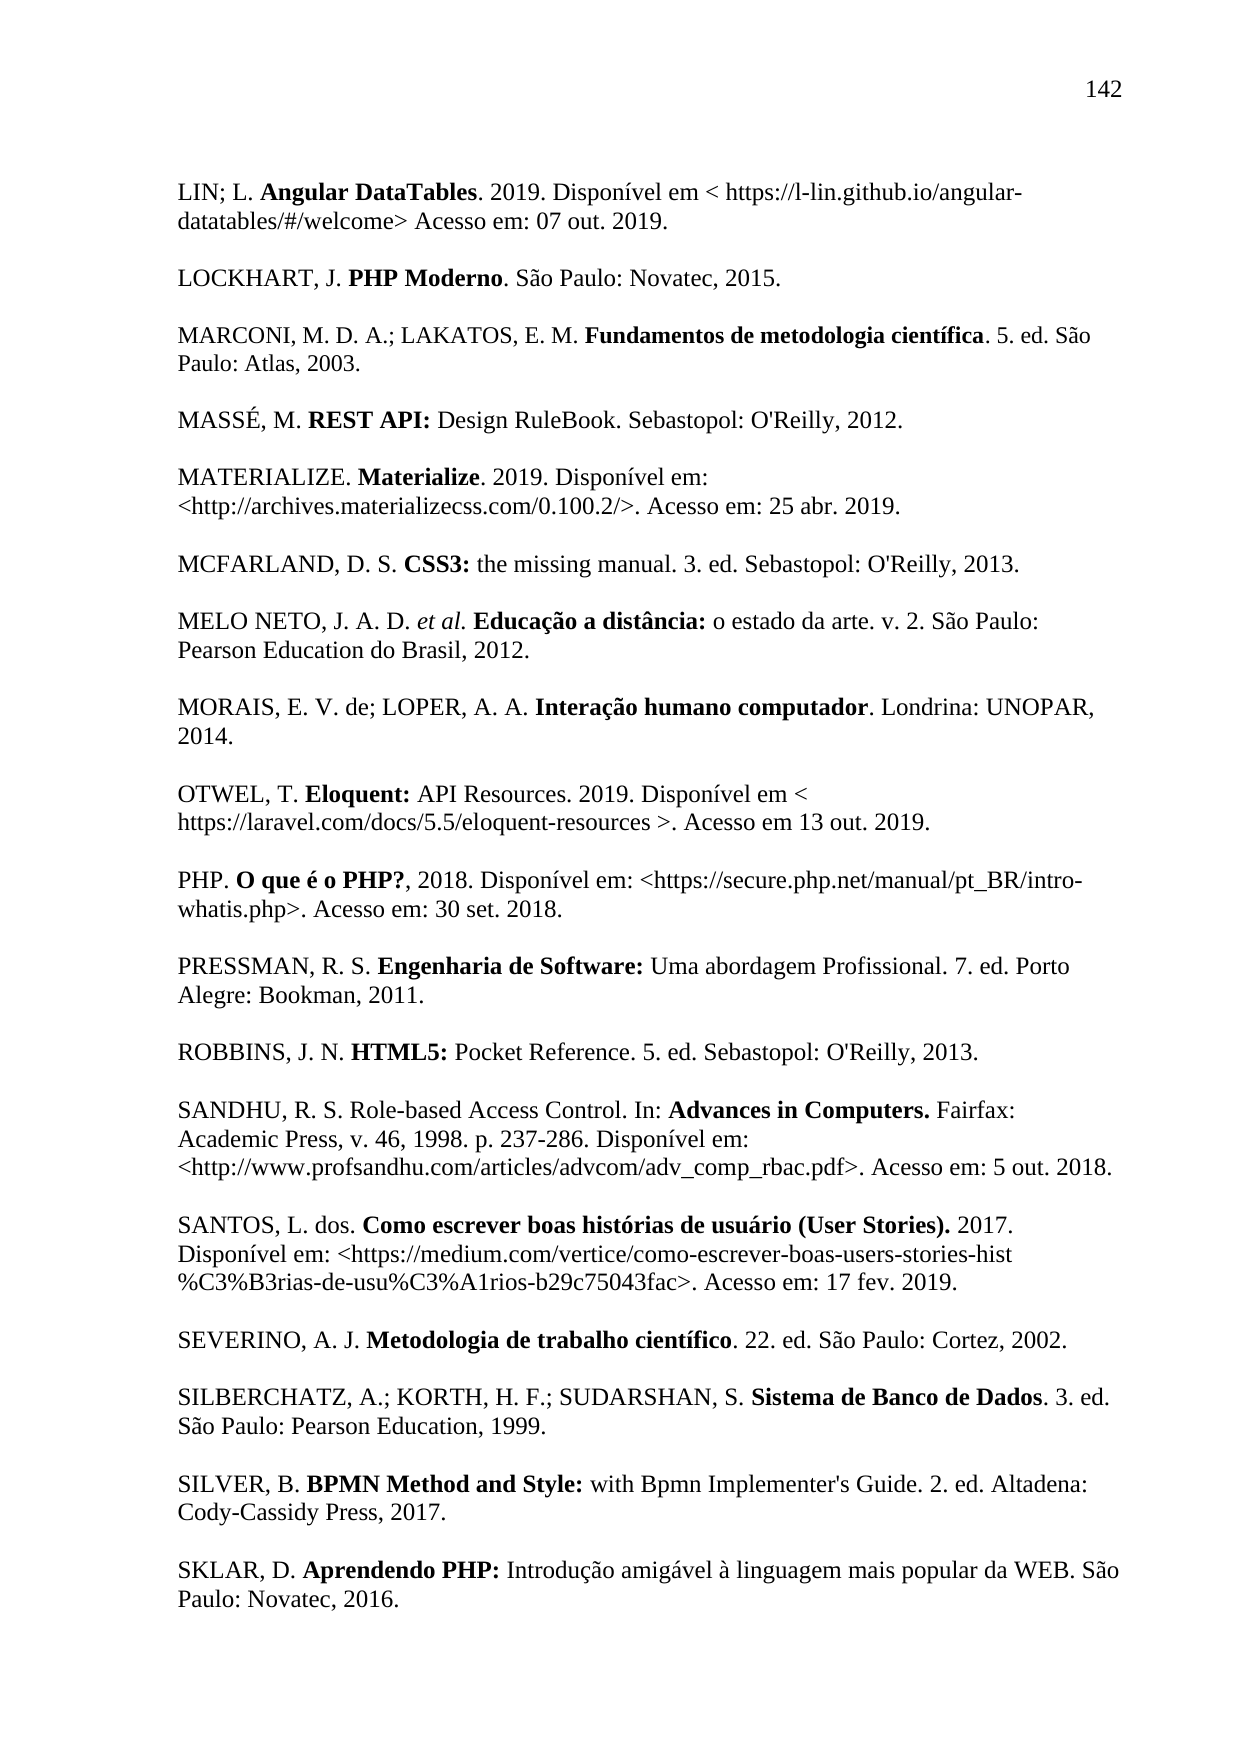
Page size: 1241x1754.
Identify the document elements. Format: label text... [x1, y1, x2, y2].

text LIN; L. Angular DataTables. 2019. Disponível em < https://l-lin.github.io/angular-datatables/#/welcome> Acesso em: 07 out. 2019. [177, 177, 1122, 235]
text MCFARLAND, D. S. CSS3: the missing manual. 3. ed. Sebastopol: O'Reilly, 2013. [177, 549, 1122, 577]
text MORAIS, E. V. de; LOPER, A. A. Interação humano computador. Londrina: UNOPAR, 2014. [177, 692, 1122, 750]
text SILBERCHATZ, A.; KORTH, H. F.; SUDARSHAN, S. Sistema de Banco de Dados. 3. ed. São Paulo: Pearson Education, 1999. [177, 1382, 1122, 1440]
text MELO NETO, J. A. D. et al. Educação a distância: o estado da arte. v. 2. São Paulo: Pearson Education do Brasil, 2012. [177, 606, 1122, 664]
text SANDHU, R. S. Role-based Access Control. In: Advances in Computers. Fairfax: Academic Press, v. 46, 1998. p. 237-286. Disponível em: <http://www.profsandhu.com/articles/advcom/adv_comp_rbac.pdf>. Acesso em: 5 out. 2018. [177, 1095, 1122, 1181]
text ROBBINS, J. N. HTML5: Pocket Reference. 5. ed. Sebastopol: O'Reilly, 2013. [177, 1037, 1122, 1066]
text OTWEL, T. Eloquent: API Resources. 2019. Disponível em < https://laravel.com/docs/5.5/eloquent-resources >. Acesso em 13 out. 2019. [177, 779, 1122, 836]
text SKLAR, D. Aprendendo PHP: Introdução amigável à linguagem mais popular da WEB. São Paulo: Novatec, 2016. [177, 1555, 1122, 1612]
text SILVER, B. BPMN Method and Style: with Bpmn Implementer's Guide. 2. ed. Altadena: Cody-Cassidy Press, 2017. [177, 1469, 1122, 1526]
text SEVERINO, A. J. Metodologia de trabalho científico. 22. ed. São Paulo: Cortez, 2002. [177, 1325, 1122, 1354]
text PRESSMAN, R. S. Engenharia de Software: Uma abordagem Profissional. 7. ed. Porto Alegre: Bookman, 2011. [177, 951, 1122, 1009]
text PHP. O que é o PHP?, 2018. Disponível em: <https://secure.php.net/manual/pt_BR/intro-whatis.php>. Acesso em: 30 set. 2018. [177, 865, 1122, 922]
text MARCONI, M. D. A.; LAKATOS, E. M. Fundamentos de metodologia científica. 5. ed. São Paulo: Atlas, 2003. [177, 321, 1122, 376]
text LOCKHART, J. PHP Moderno. São Paulo: Novatec, 2015. [177, 263, 1122, 292]
text MASSÉ, M. REST API: Design RuleBook. Sebastopol: O'Reilly, 2012. [177, 405, 1122, 434]
text MATERIALIZE. Materialize. 2019. Disponível em: <http://archives.materializecss.com/0.100.2/>. Acesso em: 25 abr. 2019. [177, 462, 1122, 520]
text SANTOS, L. dos. Como escrever boas histórias de usuário (User Stories). 2017. Disponível em: <https://medium.com/vertice/como-escrever-boas-users-stories-hist%C3%B3rias-de-usu%C3%A1rios-b29c75043fac>. Acesso em: 17 fev. 2019. [177, 1210, 1122, 1296]
